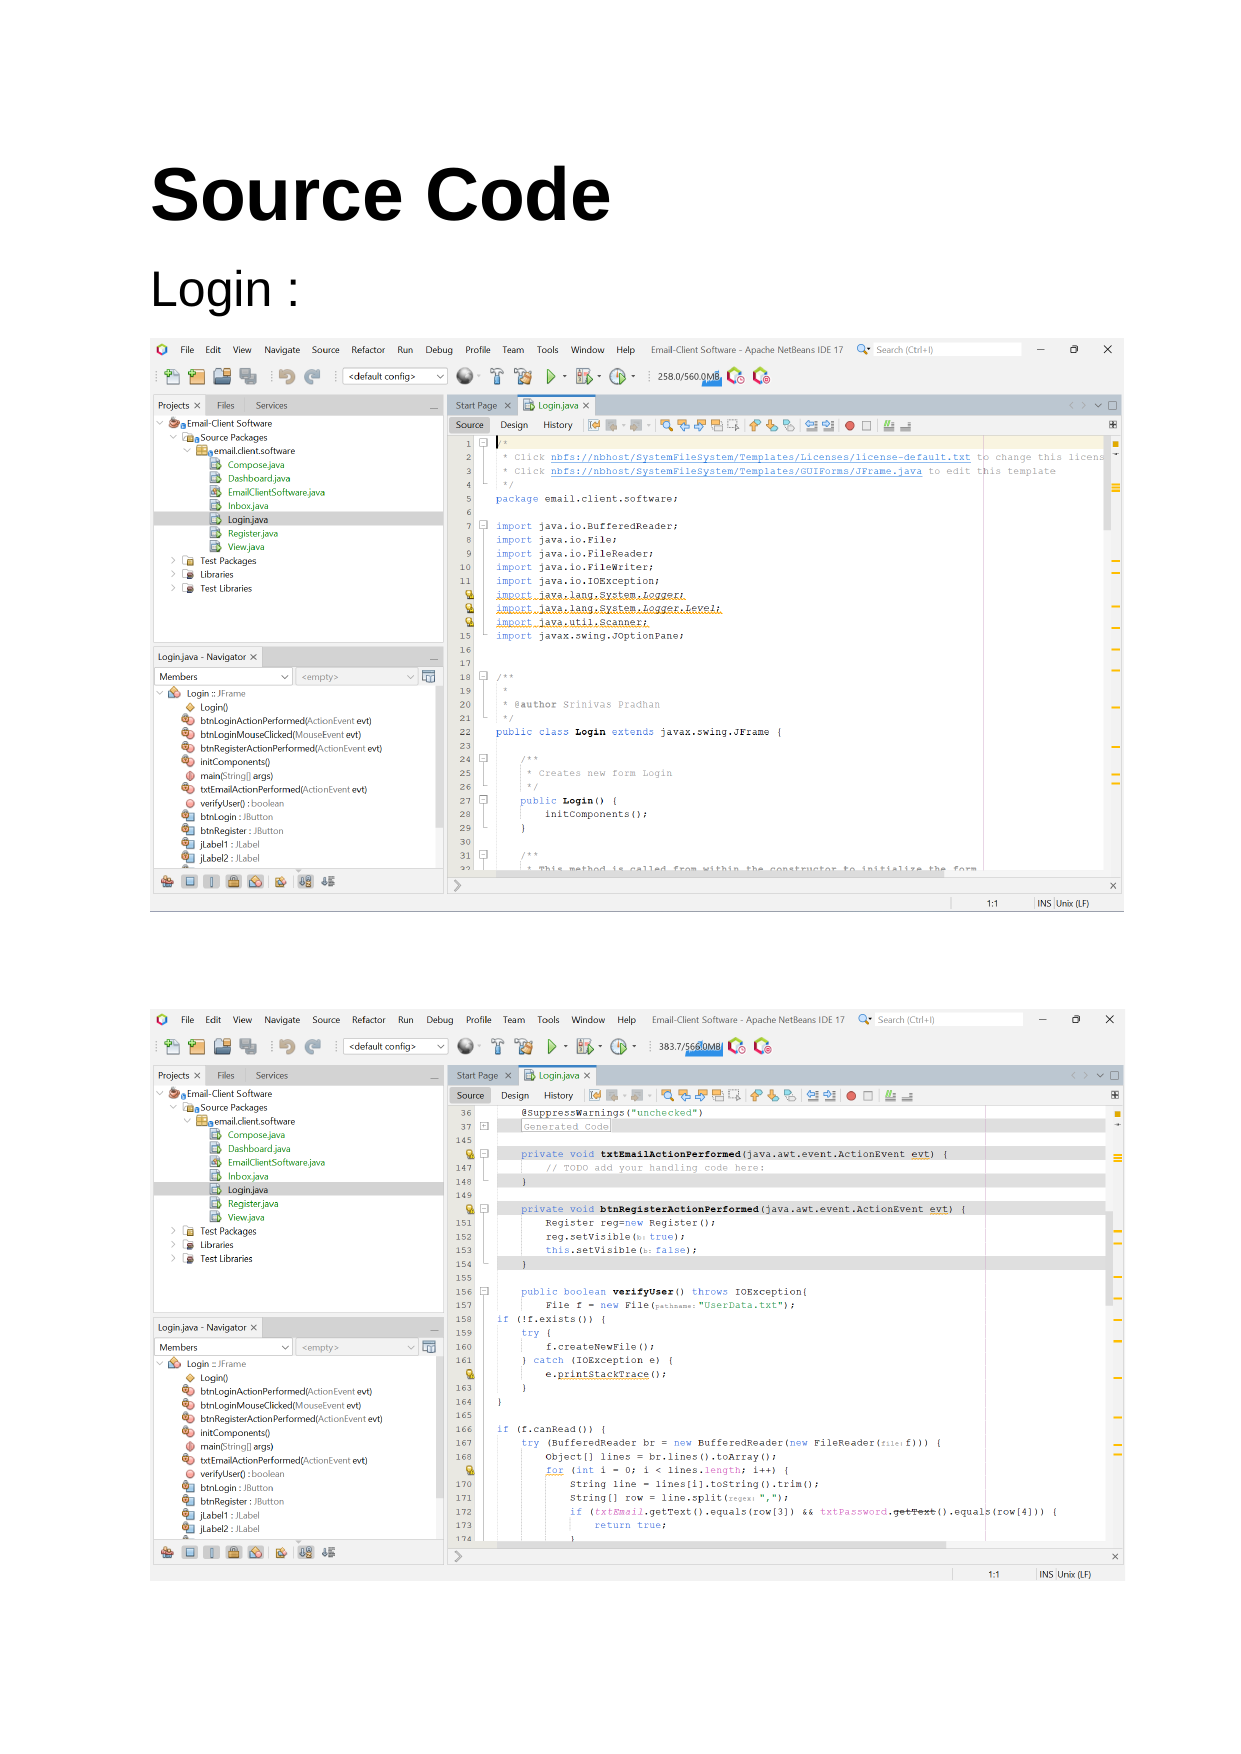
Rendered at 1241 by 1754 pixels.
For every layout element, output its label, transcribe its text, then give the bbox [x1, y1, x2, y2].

picture [150, 1009, 1125, 1581]
text Source Code [150, 150, 1090, 236]
text Login : [150, 260, 1090, 317]
picture [150, 338, 1124, 912]
